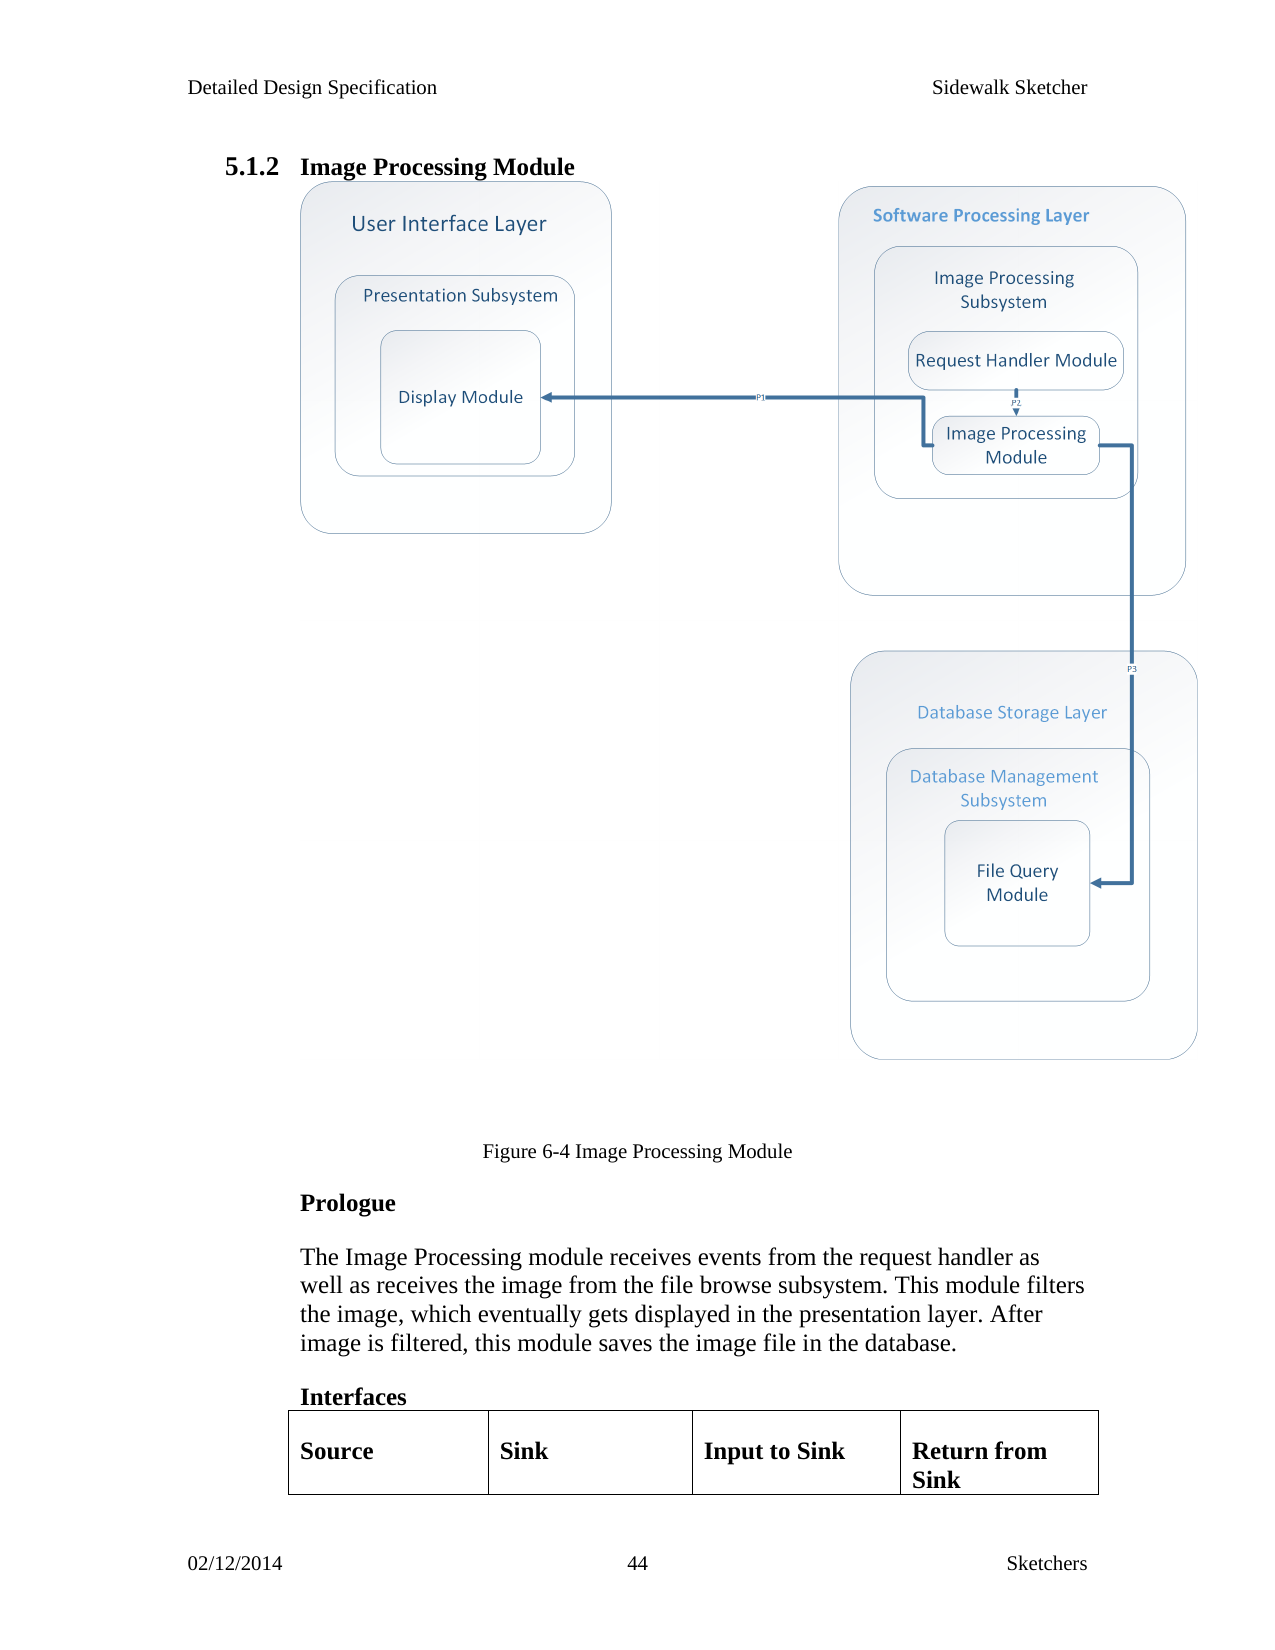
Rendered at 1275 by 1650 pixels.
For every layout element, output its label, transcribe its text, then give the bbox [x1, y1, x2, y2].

text The Image Processing module receives events from the request handler as well as receives the image from the file browse subsystem. This module filters the image, which eventually gets displayed in the presentation layer. After image is filtered, this module saves the image file in the database. [300, 1242, 1087, 1357]
picture [300, 181, 1198, 1060]
table_header Return from Sink [901, 1411, 1098, 1494]
text Prologue [300, 1188, 1087, 1217]
text Interfaces [300, 1382, 1087, 1410]
table_header Sink [489, 1411, 692, 1494]
table_header Source [289, 1411, 488, 1494]
table_header Input to Sink [693, 1411, 900, 1494]
text Figure 6-4 Image Processing Module [187, 1139, 1087, 1163]
